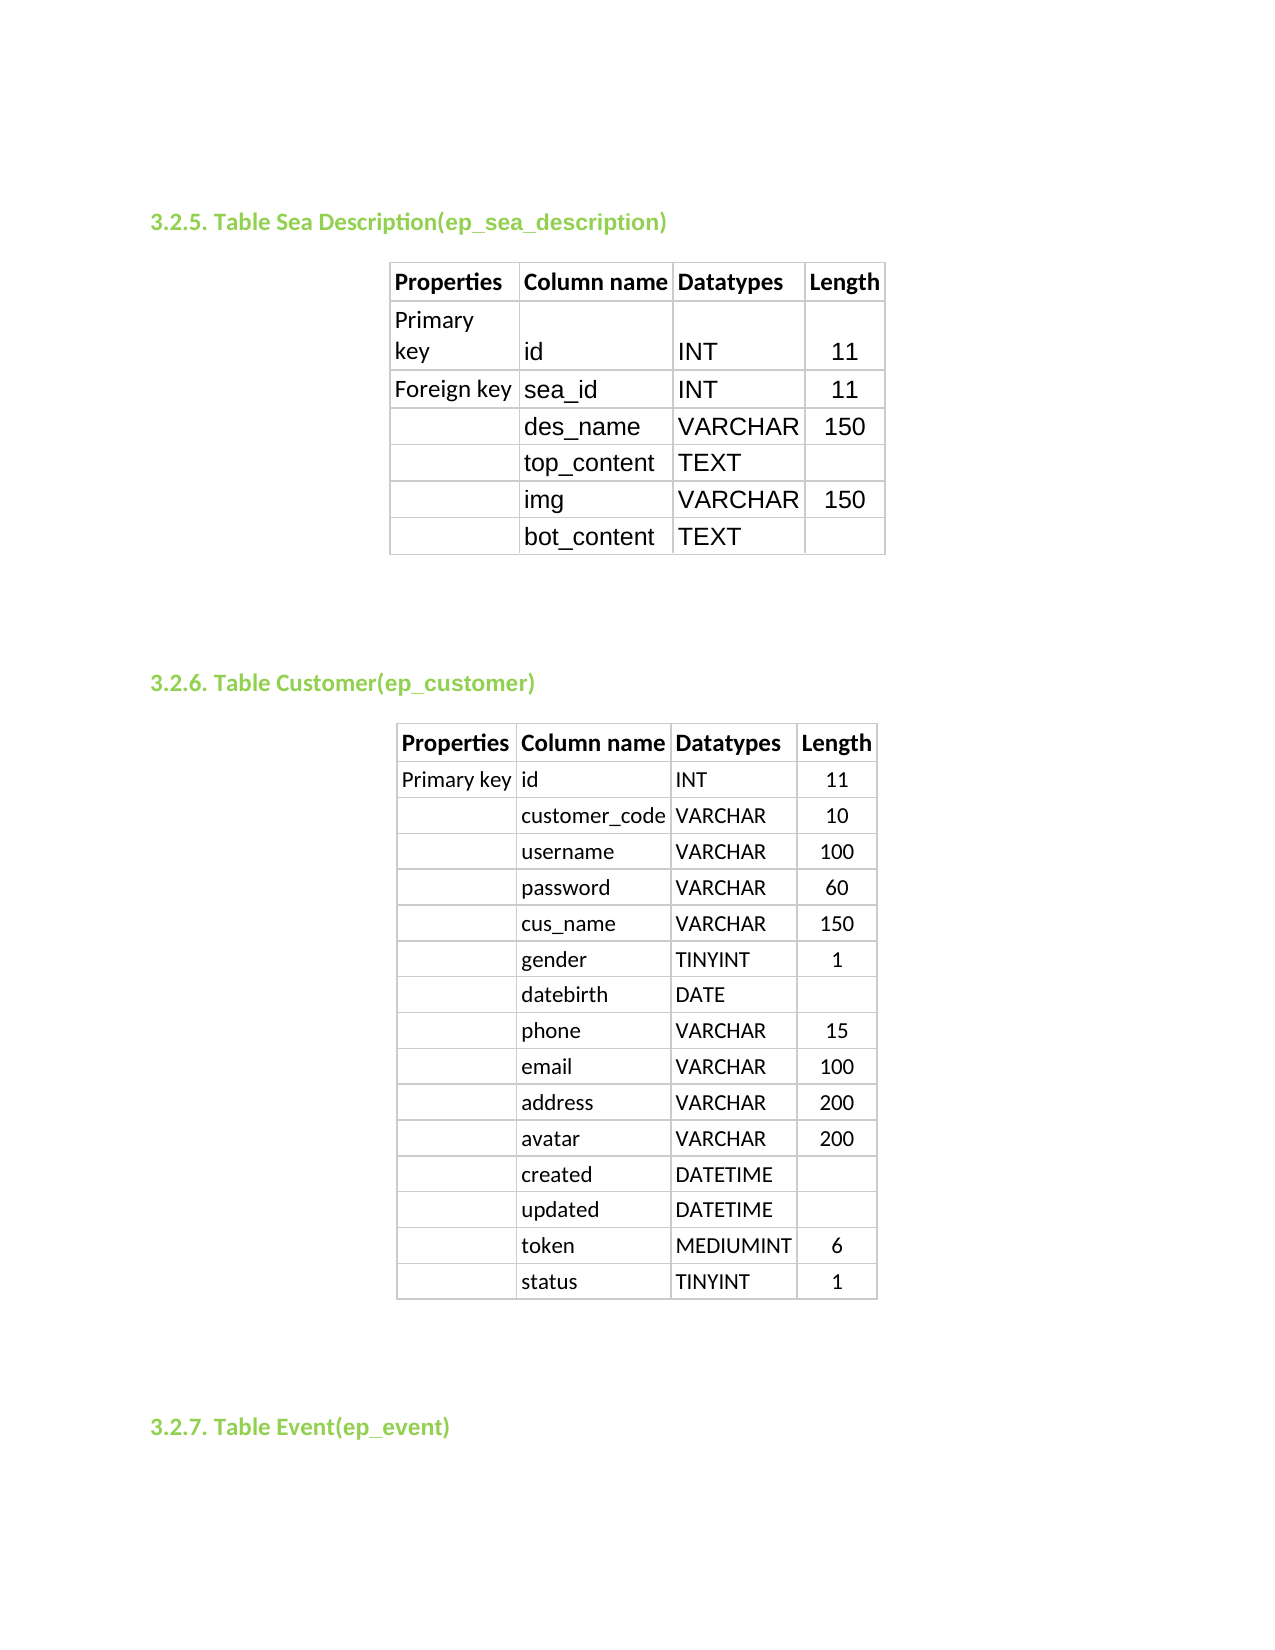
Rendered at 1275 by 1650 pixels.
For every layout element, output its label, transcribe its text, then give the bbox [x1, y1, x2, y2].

table_cell TEXT [674, 518, 804, 553]
table_cell 100 [798, 1049, 876, 1083]
table_header Column name [517, 724, 670, 761]
table_cell VARCHAR [672, 1121, 796, 1155]
table_cell DATETIME [672, 1157, 796, 1191]
table_cell [398, 834, 516, 868]
table_cell VARCHAR [672, 1085, 796, 1119]
table_cell VARCHAR [672, 798, 796, 832]
text 3.2.5. Table Sea Description(ep_sea_description) [150, 206, 1125, 236]
table_cell id [517, 762, 670, 797]
table_cell TINYINT [672, 942, 796, 976]
table_cell 200 [798, 1121, 876, 1155]
table_cell des_name [520, 409, 672, 444]
table_cell VARCHAR [674, 409, 804, 444]
table_cell DATE [672, 977, 796, 1012]
table_cell password [517, 870, 670, 904]
table_cell VARCHAR [672, 834, 796, 868]
table_cell Primary key [391, 302, 519, 369]
table_cell INT [672, 762, 796, 797]
table_cell [398, 1228, 516, 1262]
table_cell 1 [798, 1264, 876, 1298]
table_cell 60 [798, 870, 876, 904]
table_cell 150 [806, 482, 884, 517]
table_header Column name [520, 263, 672, 300]
table_cell [398, 1192, 516, 1227]
table_cell 11 [798, 762, 876, 797]
table_cell INT [674, 371, 804, 407]
table_cell [398, 906, 516, 940]
table_header Datatypes [674, 263, 804, 300]
table_cell [398, 1085, 516, 1119]
table_cell customer_code [517, 798, 670, 832]
table_cell top_content [520, 445, 672, 480]
table_cell [806, 445, 884, 480]
table_cell phone [517, 1013, 670, 1047]
table_cell VARCHAR [674, 482, 804, 517]
table_cell 11 [806, 371, 884, 407]
table_cell username [517, 834, 670, 868]
table_cell Foreign key [391, 371, 519, 407]
table_header Datatypes [672, 724, 796, 761]
table_cell [398, 1157, 516, 1191]
table_cell [798, 977, 876, 1012]
table_cell VARCHAR [672, 1013, 796, 1047]
table_cell [391, 409, 519, 444]
table_cell 150 [806, 409, 884, 444]
table_header Properties [391, 263, 519, 300]
table_cell [398, 1013, 516, 1047]
table_cell TINYINT [672, 1264, 796, 1298]
table_cell VARCHAR [672, 870, 796, 904]
table_cell 11 [806, 302, 884, 369]
table_cell [398, 1121, 516, 1155]
table_cell 6 [798, 1228, 876, 1262]
table_cell [398, 798, 516, 832]
table_cell avatar [517, 1121, 670, 1155]
table_cell [398, 942, 516, 976]
table_cell img [520, 482, 672, 517]
text 3.2.6. Table Customer(ep_customer) [150, 667, 1125, 697]
table_cell updated [517, 1192, 670, 1227]
table_cell INT [674, 302, 804, 369]
table_cell gender [517, 942, 670, 976]
table_cell [391, 518, 519, 553]
table_cell TEXT [674, 445, 804, 480]
table_header Length [806, 263, 884, 300]
table_cell 1 [798, 942, 876, 976]
table_cell datebirth [517, 977, 670, 1012]
table_cell Primary key [398, 762, 516, 797]
table_cell token [517, 1228, 670, 1262]
table_cell 150 [798, 906, 876, 940]
table_cell 15 [798, 1013, 876, 1047]
table_cell id [520, 302, 672, 369]
table_cell DATETIME [672, 1192, 796, 1227]
table_cell address [517, 1085, 670, 1119]
table_cell [798, 1192, 876, 1227]
table_cell [391, 482, 519, 517]
table_cell VARCHAR [672, 1049, 796, 1083]
table_cell bot_content [520, 518, 672, 553]
table_cell MEDIUMINT [672, 1228, 796, 1262]
table_cell [398, 1049, 516, 1083]
table_cell [806, 518, 884, 553]
text 3.2.7. Table Event(ep_event) [150, 1412, 1125, 1442]
table_cell [398, 1264, 516, 1298]
table_header Length [798, 724, 876, 761]
table_cell cus_name [517, 906, 670, 940]
table_cell sea_id [520, 371, 672, 407]
table_cell [398, 870, 516, 904]
table_cell created [517, 1157, 670, 1191]
table_cell VARCHAR [672, 906, 796, 940]
table_cell status [517, 1264, 670, 1298]
table_cell 10 [798, 798, 876, 832]
table_cell [398, 977, 516, 1012]
table_cell 100 [798, 834, 876, 868]
table_header Properties [398, 724, 516, 761]
table_cell [391, 445, 519, 480]
table_cell email [517, 1049, 670, 1083]
table_cell [798, 1157, 876, 1191]
table_cell 200 [798, 1085, 876, 1119]
